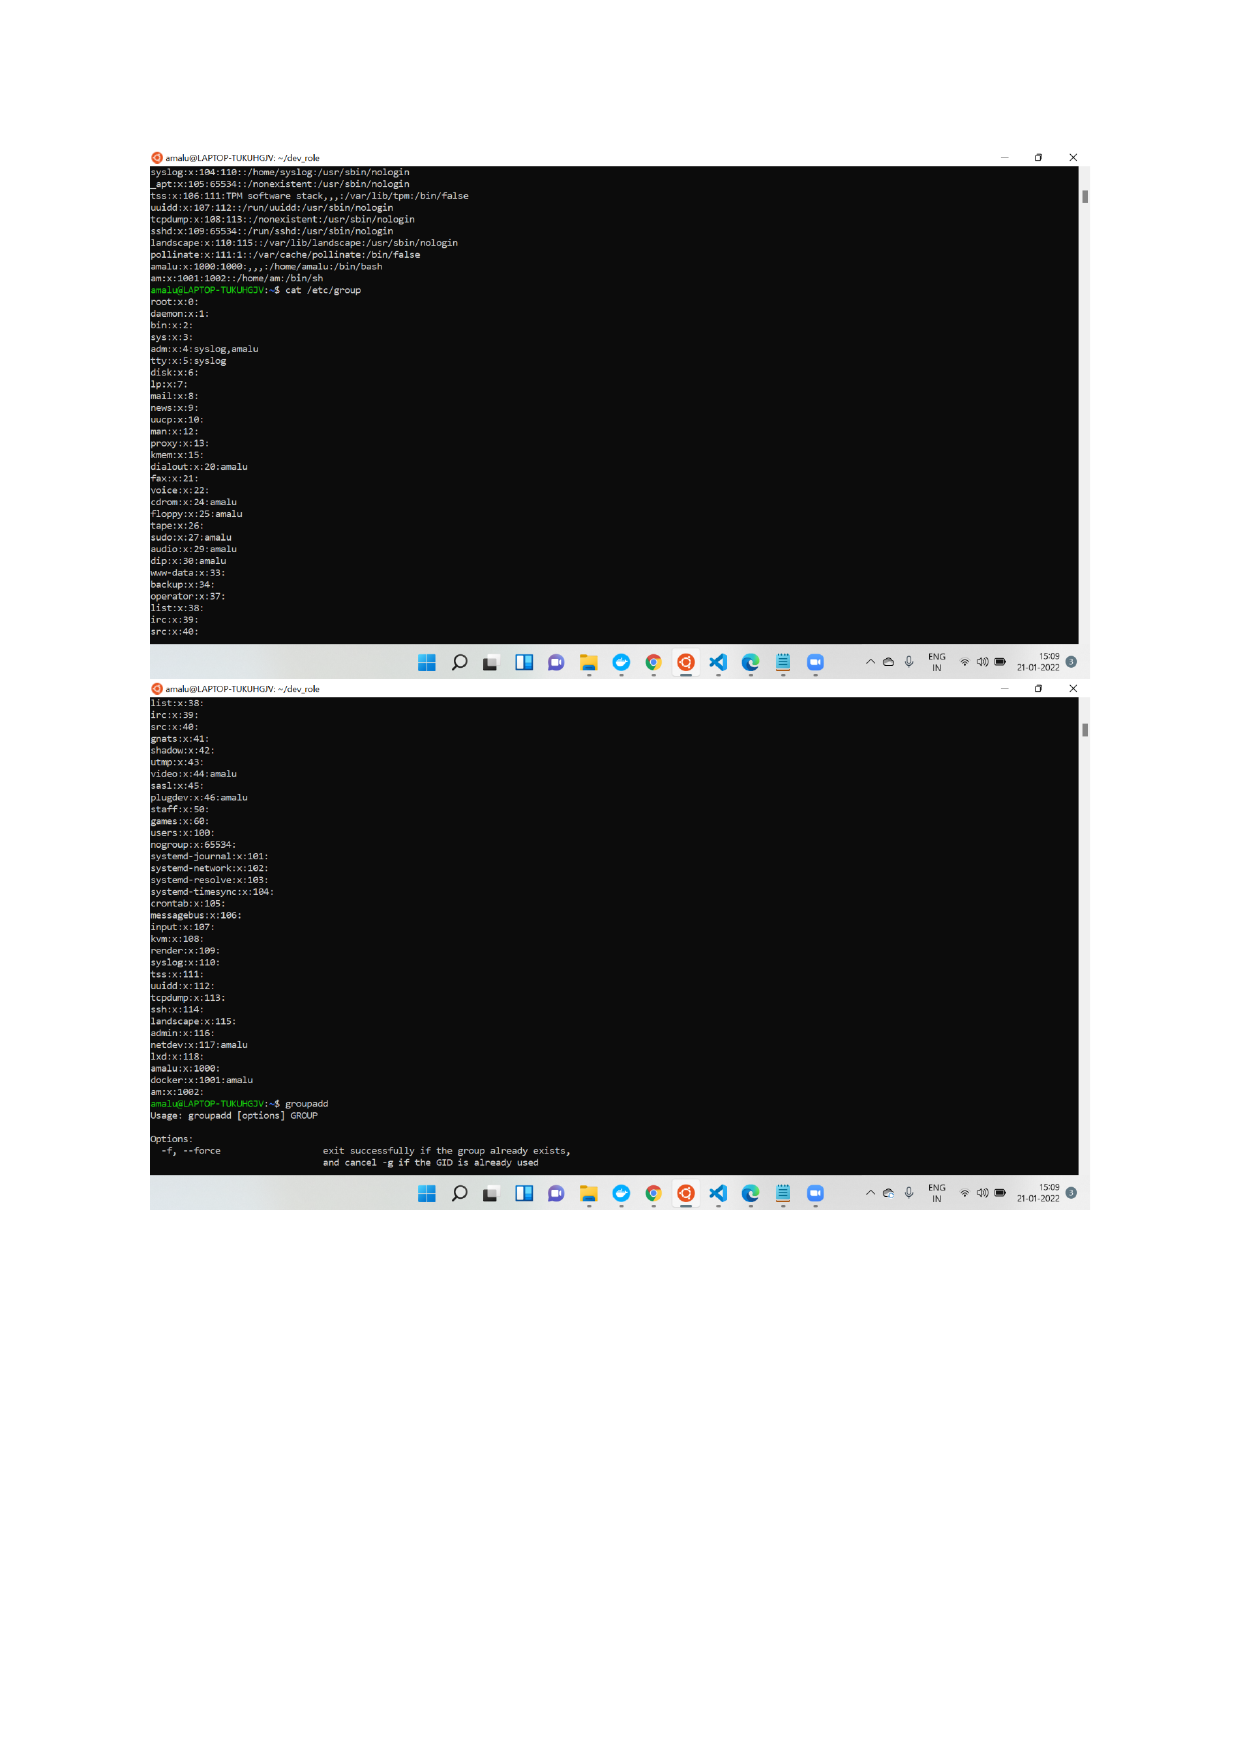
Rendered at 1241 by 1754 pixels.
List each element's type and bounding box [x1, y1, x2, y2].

picture [150, 150, 1091, 679]
picture [150, 681, 1091, 1210]
